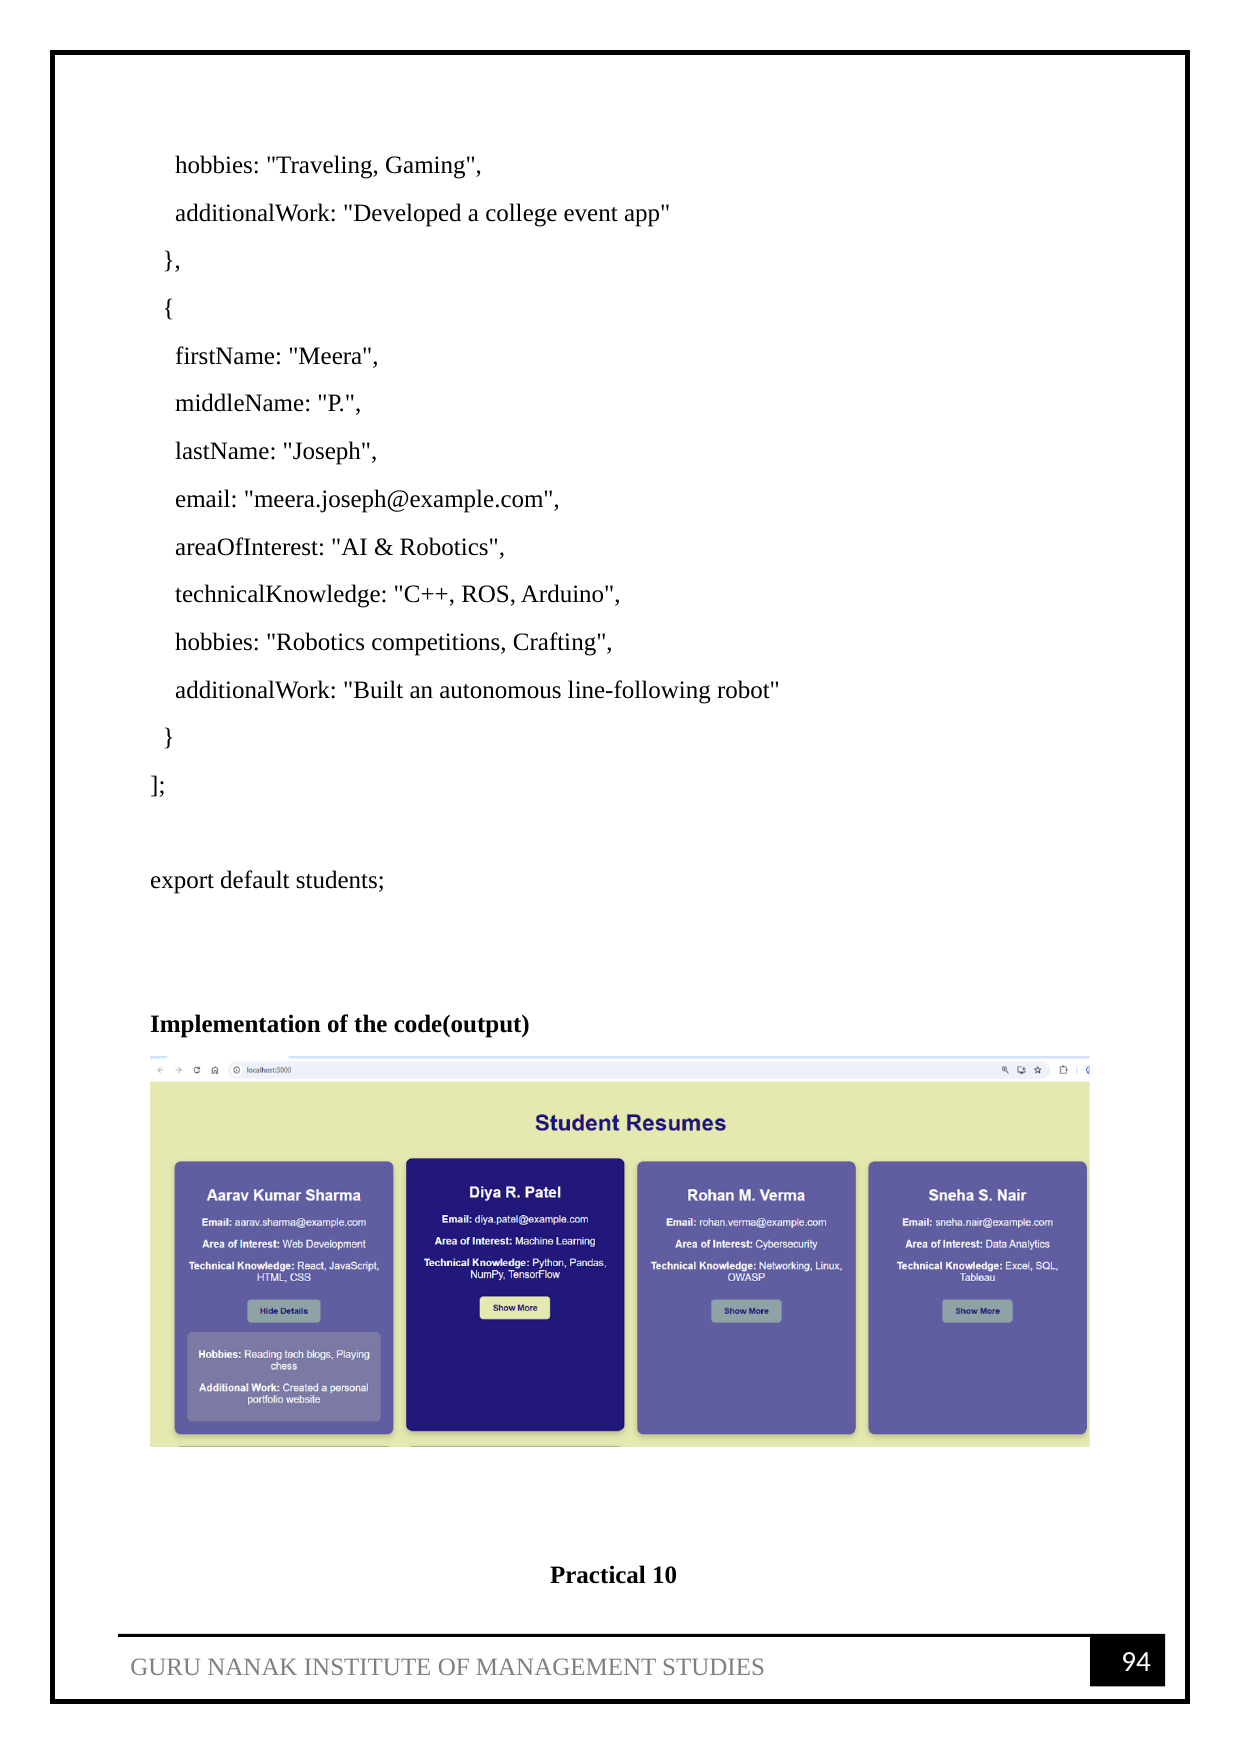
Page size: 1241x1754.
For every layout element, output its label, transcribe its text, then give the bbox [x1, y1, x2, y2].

text Implementation of the code(output) [150, 1009, 1090, 1037]
text lastName: "Joseph", [150, 436, 1090, 465]
text hobbies: "Traveling, Gaming", [150, 150, 1090, 179]
text }, [150, 245, 1090, 274]
text hobbies: "Robotics competitions, Crafting", [150, 627, 1090, 656]
text middleName: "P.", [150, 388, 1090, 417]
text { [150, 293, 1090, 322]
text firstName: "Meera", [150, 341, 1090, 369]
text additionalWork: "Developed a college event app" [150, 198, 1090, 226]
text areaOfInterest: "AI & Robotics", [150, 532, 1090, 560]
picture [150, 1056, 1090, 1447]
text technicalKnowledge: "C++, ROS, Arduino", [150, 579, 1090, 608]
text additionalWork: "Built an autonomous line-following robot" [150, 675, 1090, 703]
text email: "meera.joseph@example.com", [150, 484, 1090, 513]
text } [150, 722, 1090, 751]
text export default students; [150, 866, 1090, 894]
text ]; [150, 770, 1090, 799]
text Practical 10 [150, 1561, 1090, 1589]
